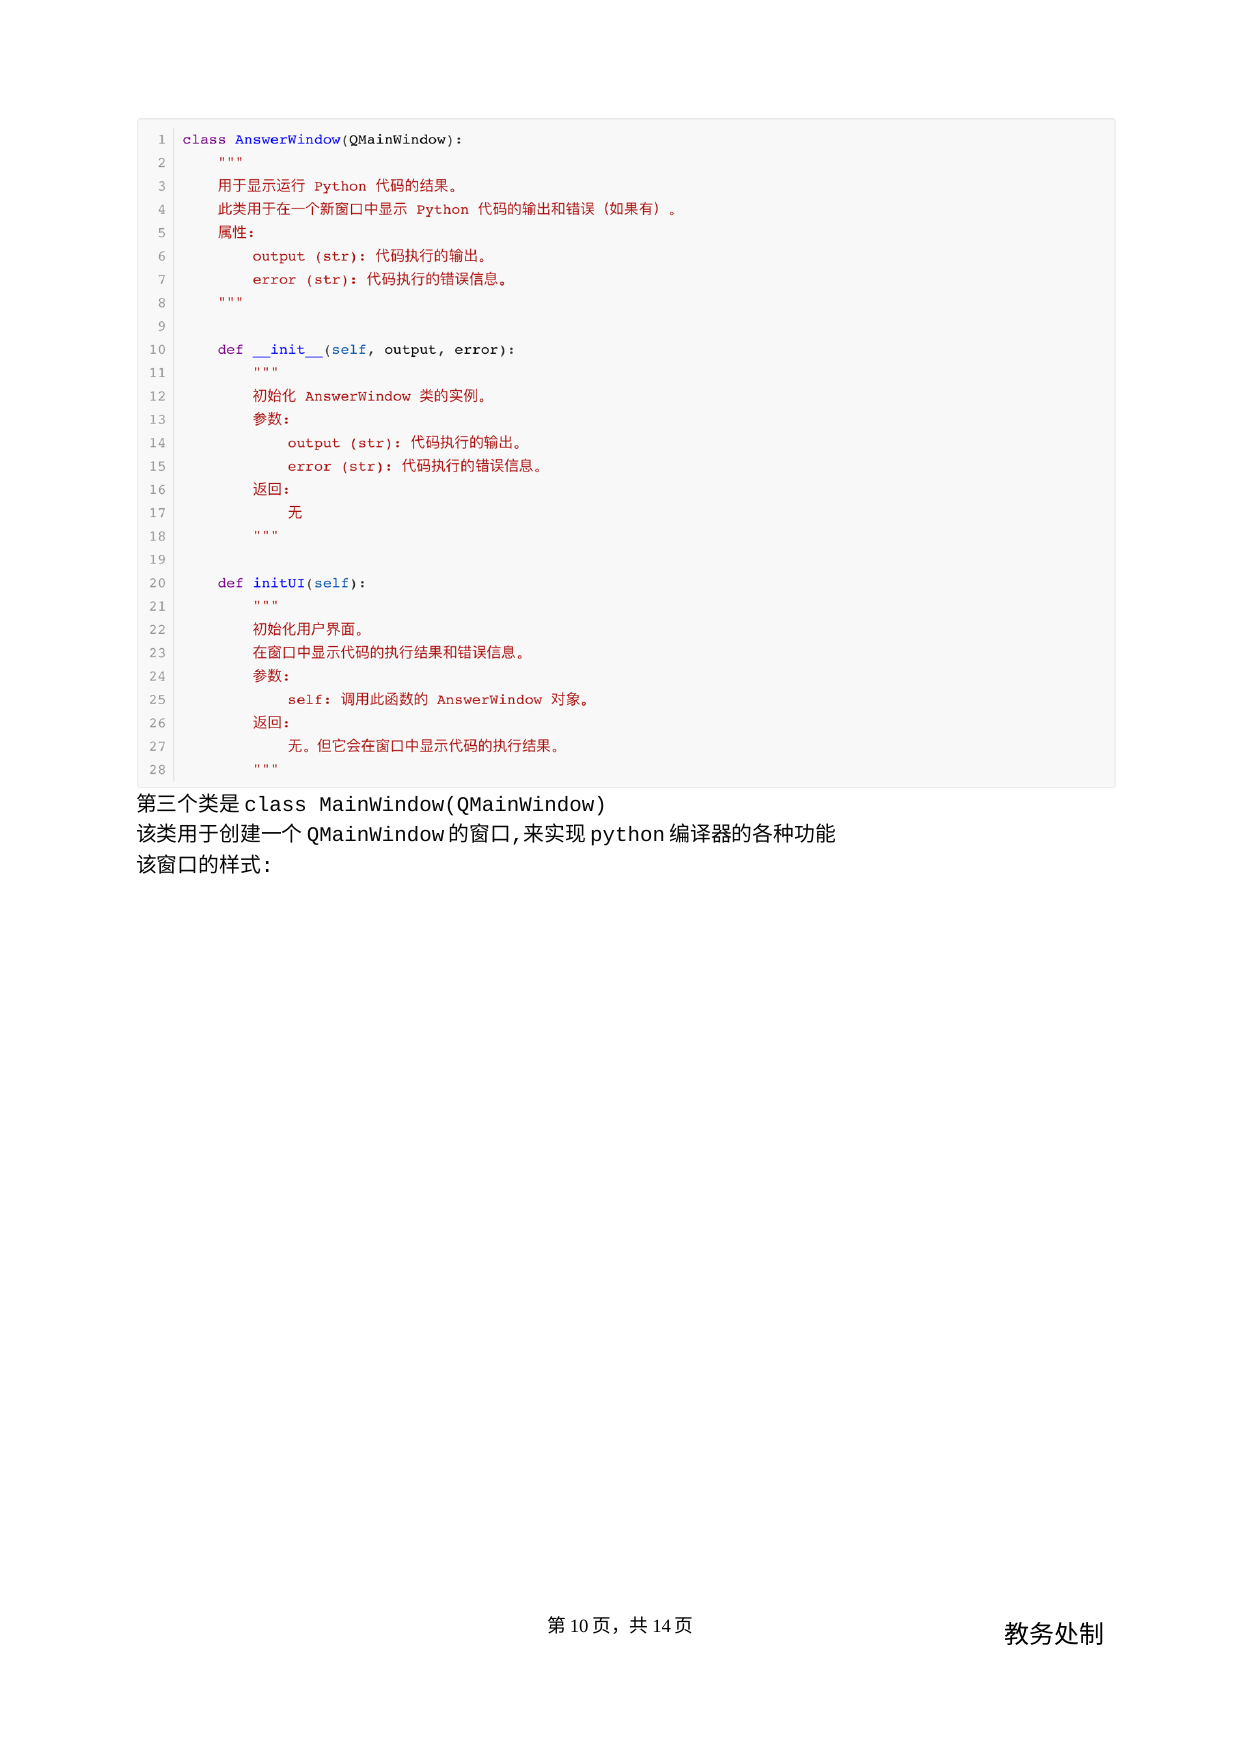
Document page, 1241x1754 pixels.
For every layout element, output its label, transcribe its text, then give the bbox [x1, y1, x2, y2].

text 该窗口的样式: [136, 848, 1104, 878]
picture [135, 118, 1117, 788]
text 第三个类是class MainWindow(QMainWindow) [136, 788, 1104, 818]
text 该类用于创建一个QMainWindow的窗口,来实现python编译器的各种功能 [136, 818, 1104, 848]
